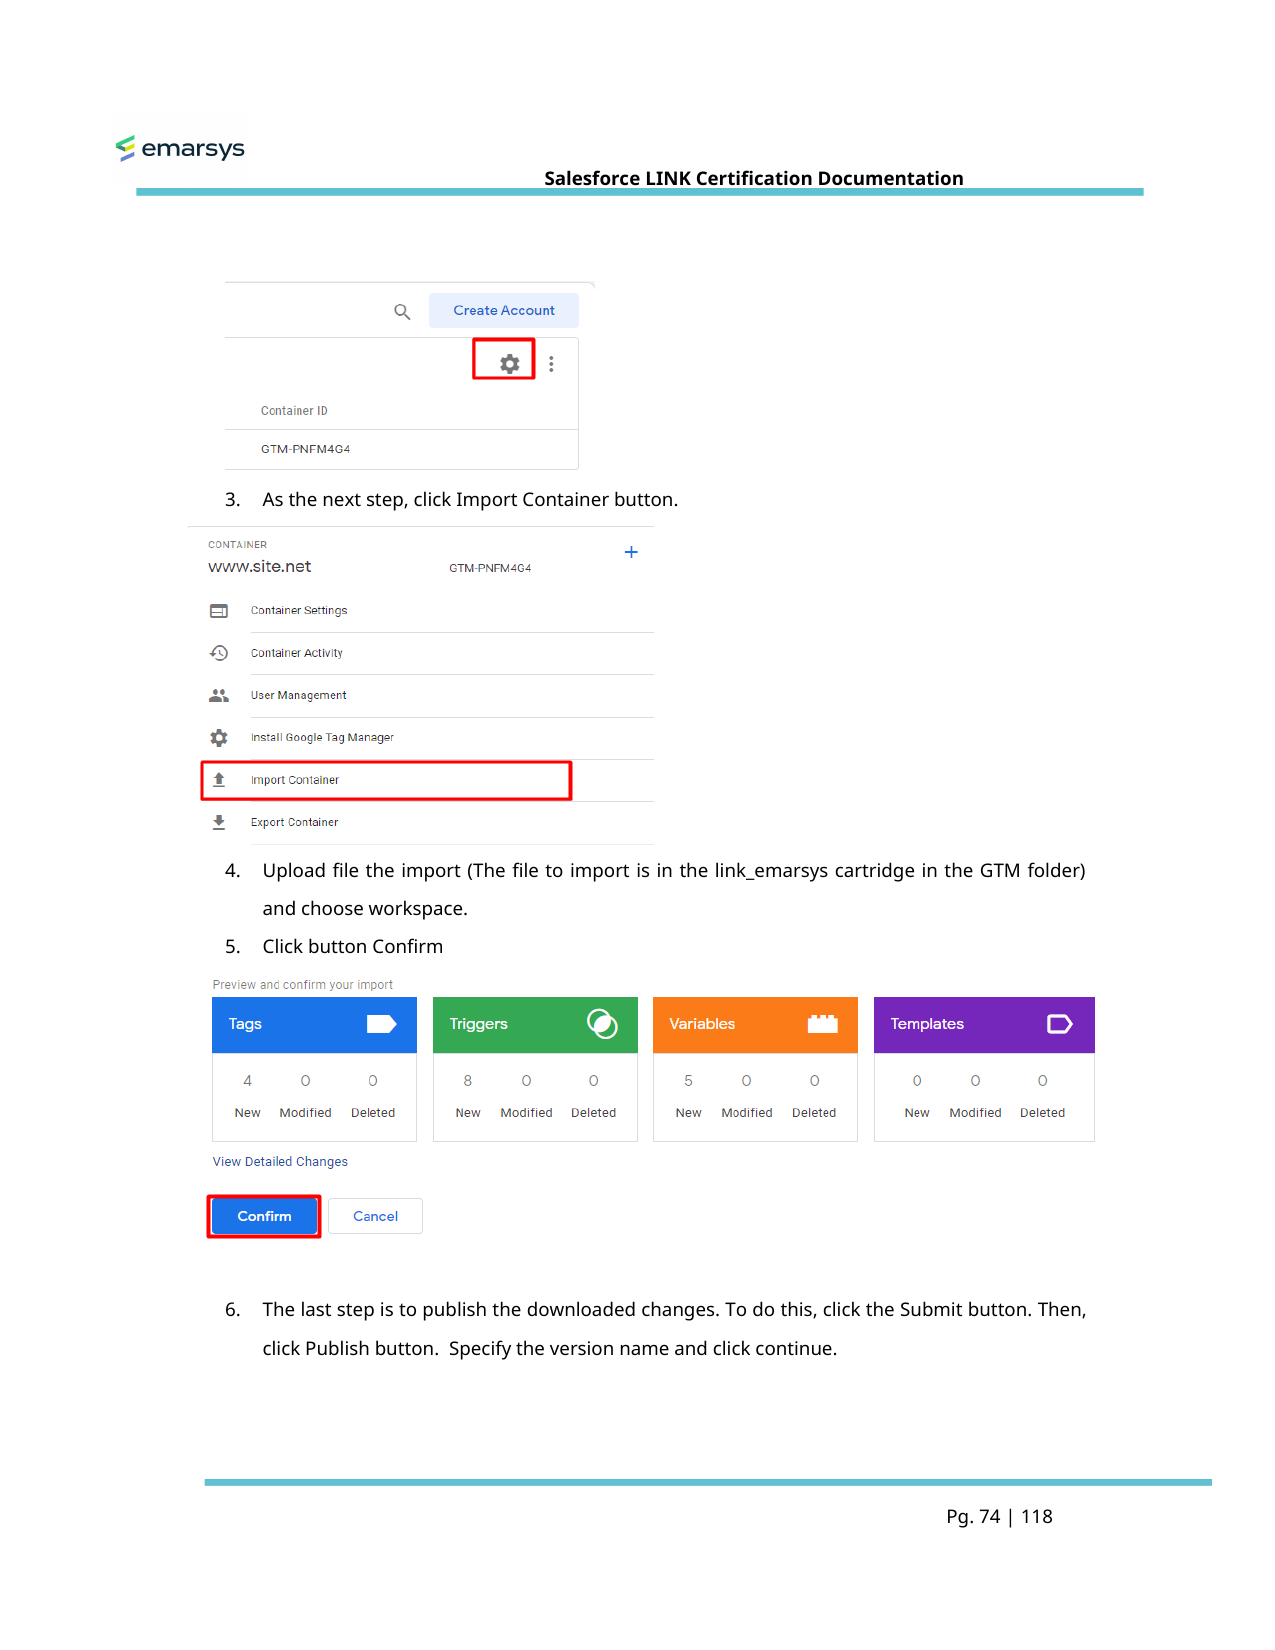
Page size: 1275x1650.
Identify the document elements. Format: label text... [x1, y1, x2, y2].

list Upload file the import (The file to import is in the link_emarsys cartridge in the GTM folder) and choose workspace. [225, 857, 1087, 921]
list Click button Confirm [225, 934, 1087, 959]
picture [187, 972, 1100, 1246]
picture [225, 281, 595, 474]
picture [113, 111, 247, 185]
list The last step is to publish the downloaded changes. To do this, click the Submit button. Then, click Publish button. Specify the version name and click continue. [225, 1297, 1087, 1360]
picture [187, 525, 654, 845]
picture [136, 188, 1144, 196]
picture [204, 1479, 1212, 1486]
list As the next step, click Import Container button. [225, 487, 1087, 512]
